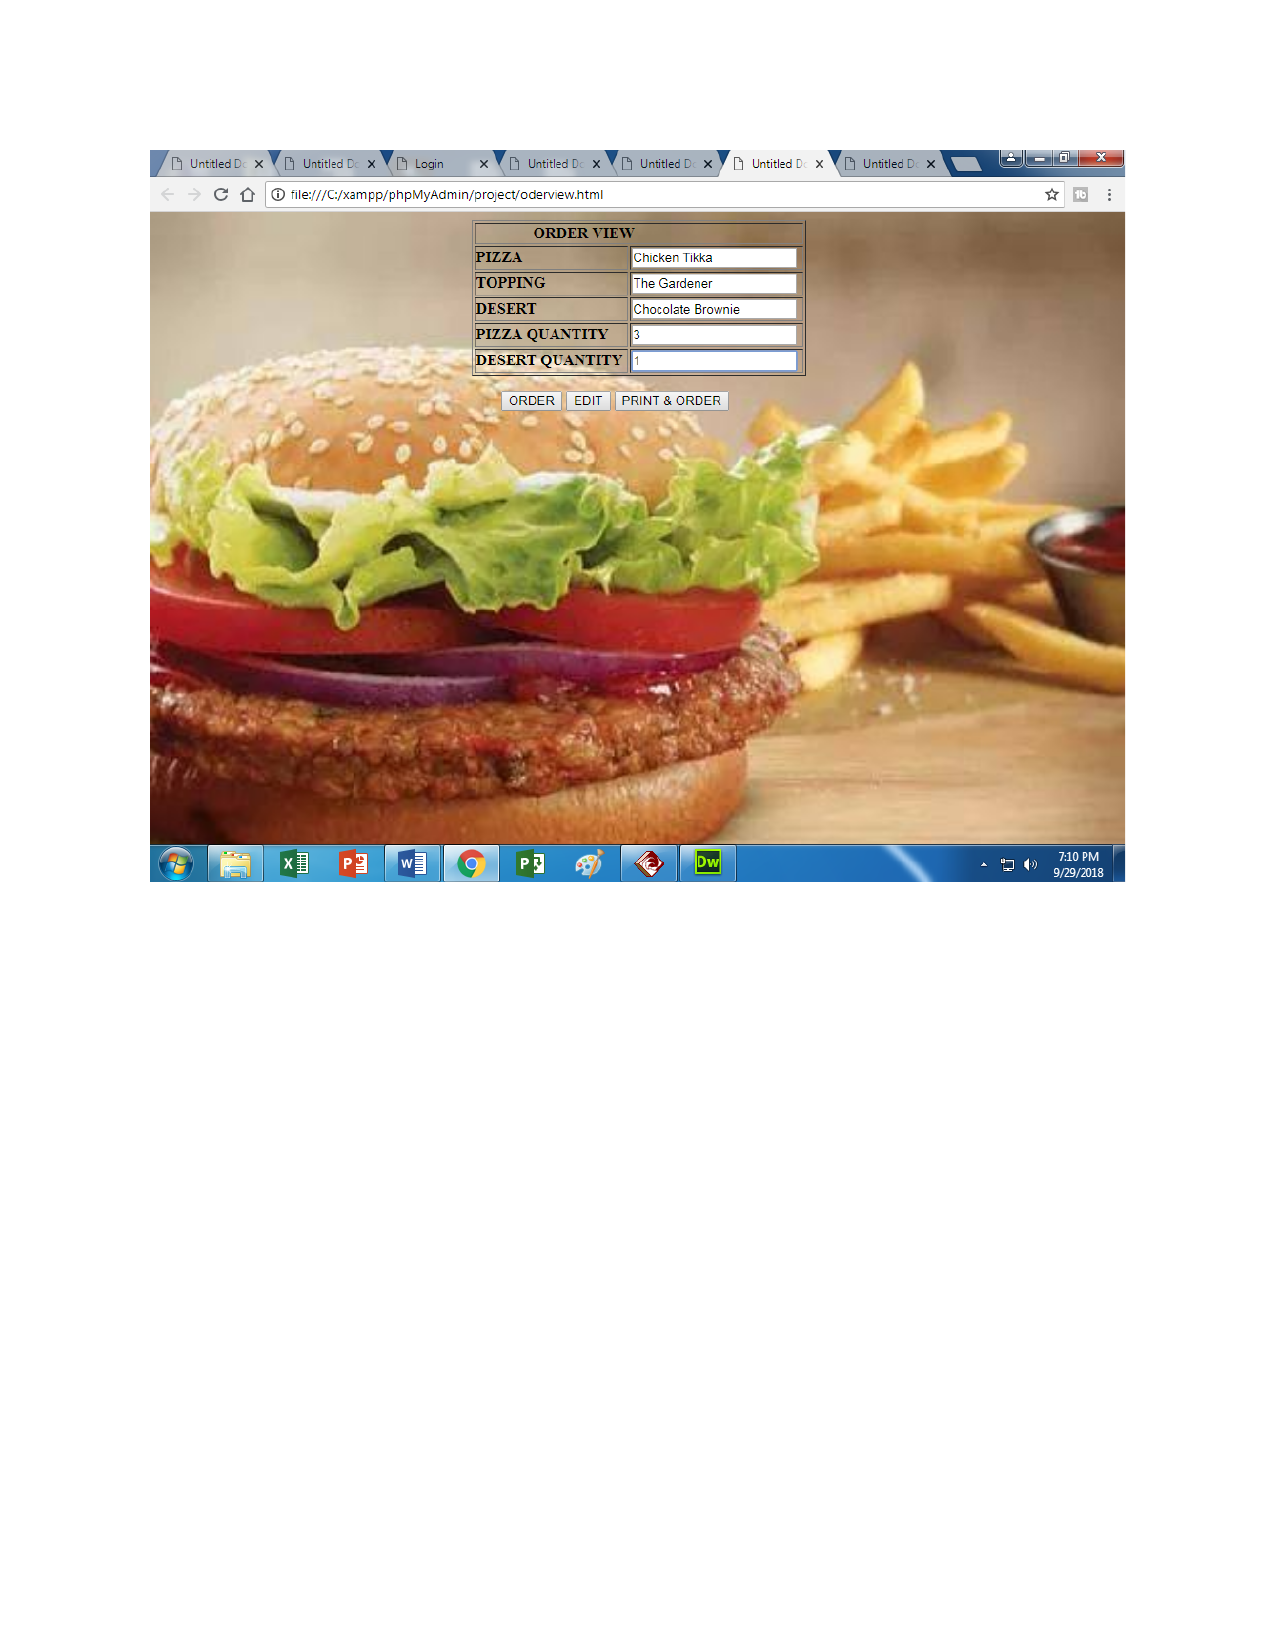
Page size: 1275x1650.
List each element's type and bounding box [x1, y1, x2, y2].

picture [150, 150, 1125, 882]
